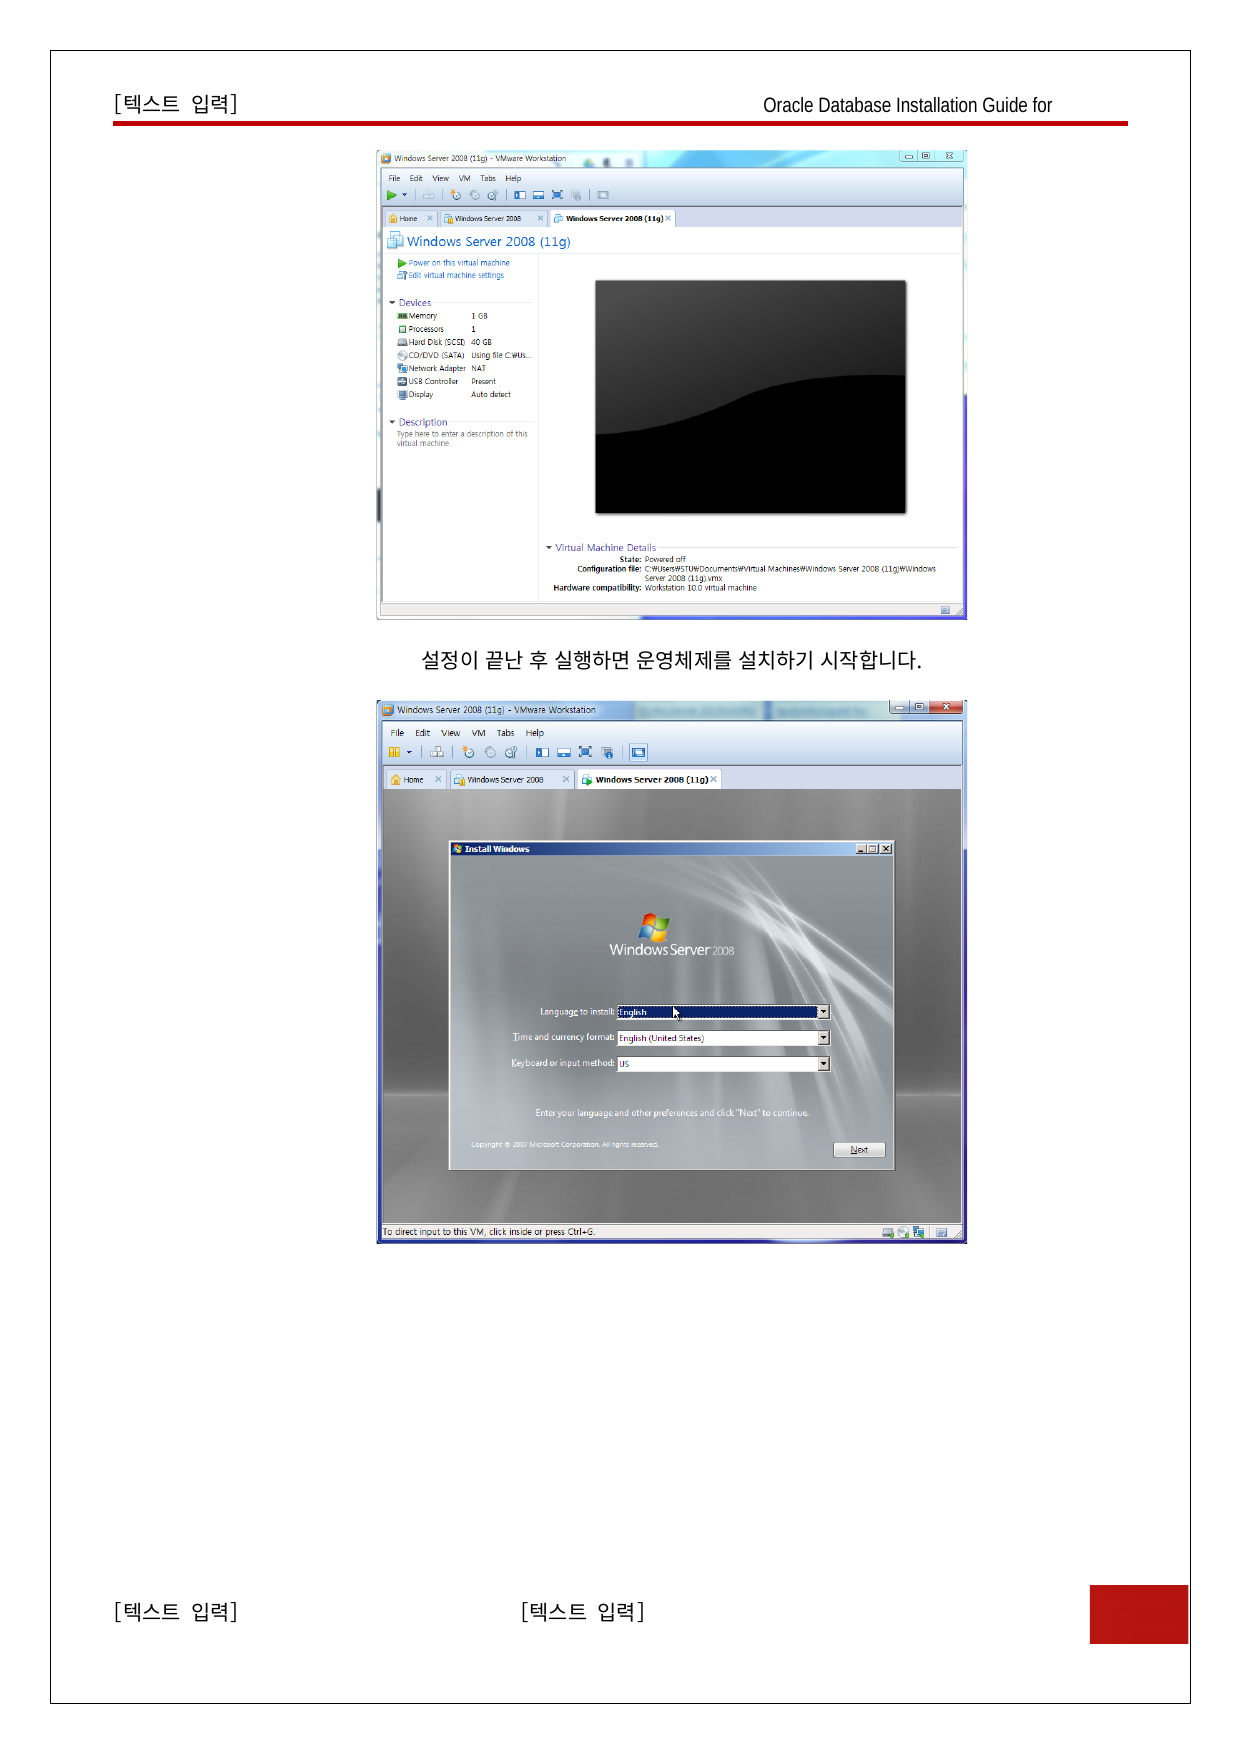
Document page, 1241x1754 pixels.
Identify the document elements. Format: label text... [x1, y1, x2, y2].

picture [1089, 1585, 1189, 1644]
text 설정이 끝난 후 실행하면 운영체제를 설치하기 시작합니다. [216, 645, 1128, 675]
picture [376, 150, 968, 620]
picture [376, 700, 968, 1244]
